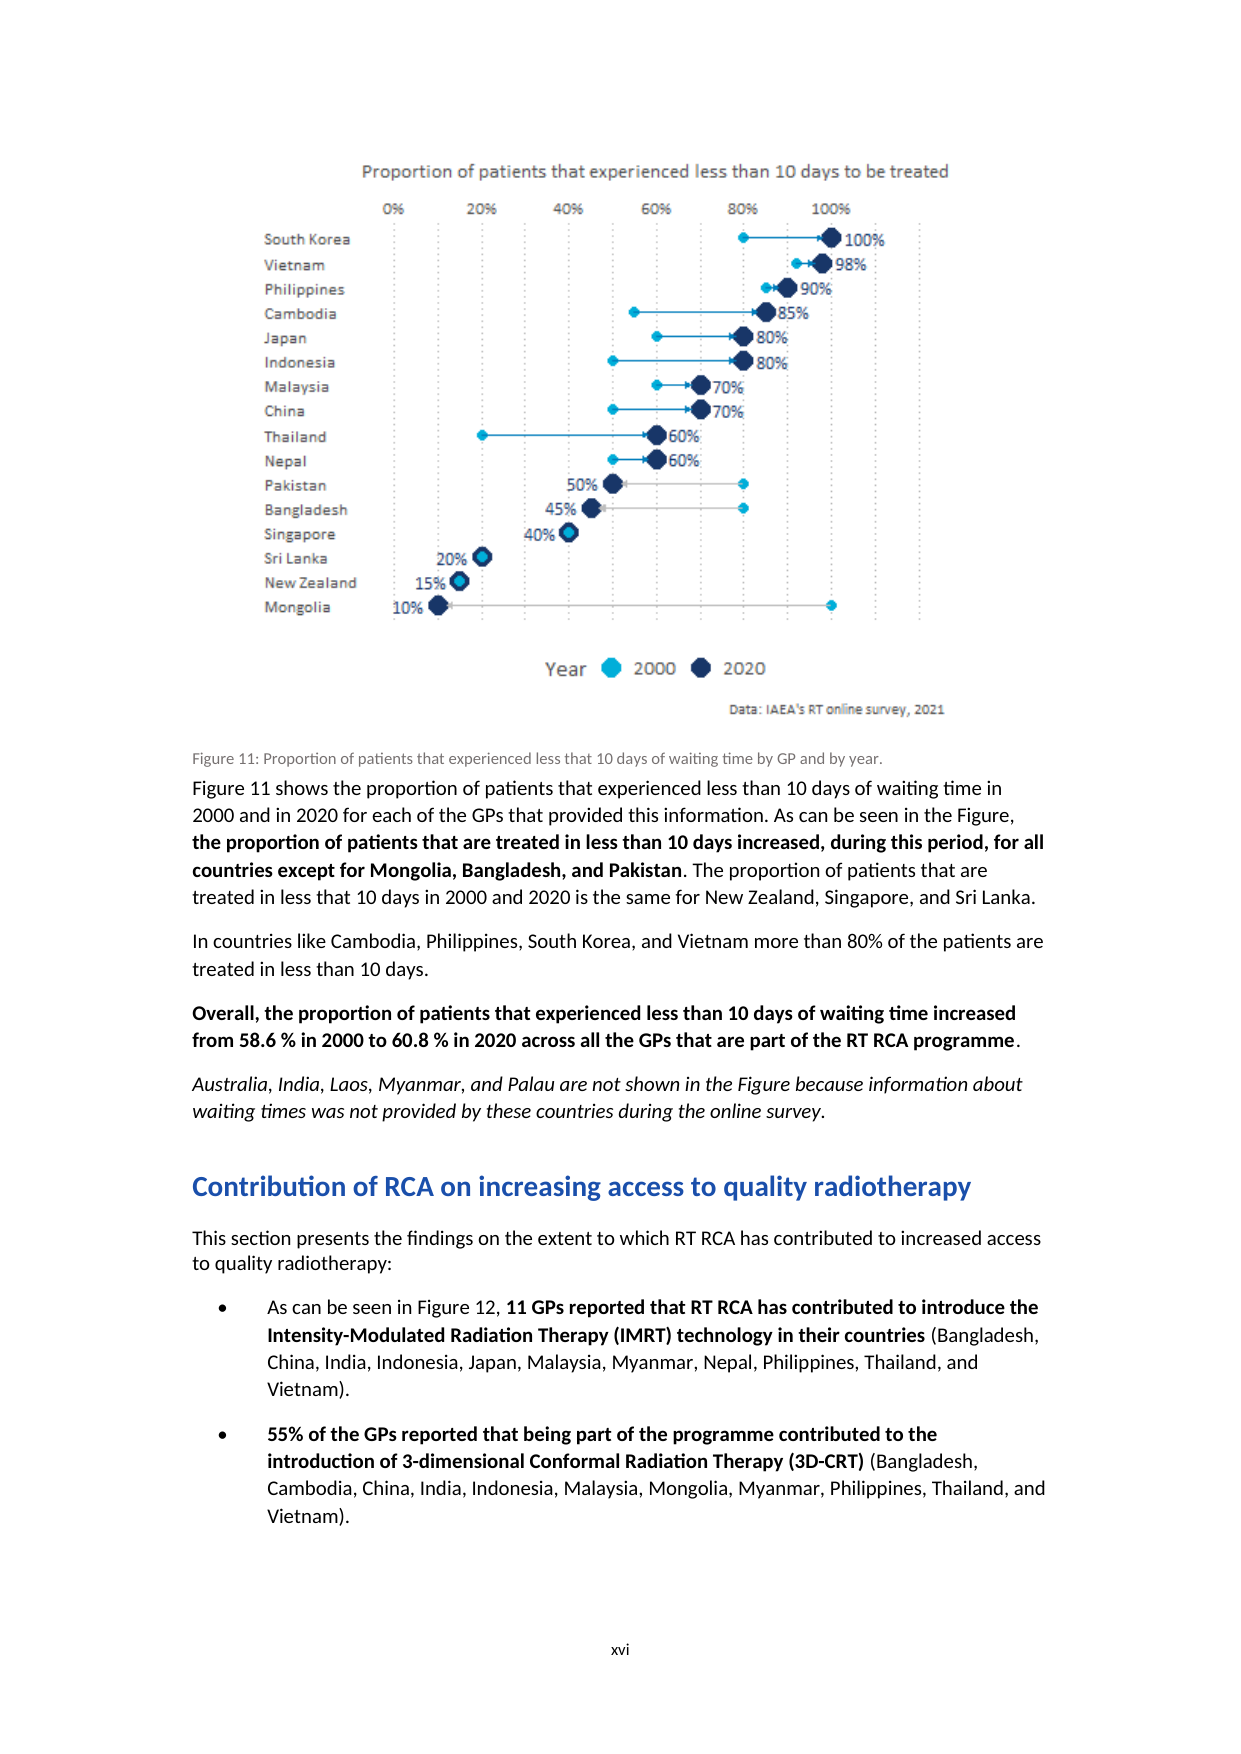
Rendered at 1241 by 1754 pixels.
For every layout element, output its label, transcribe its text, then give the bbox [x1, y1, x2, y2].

picture [210, 150, 957, 728]
text Overall, the proportion of patients that experienced less than 10 days of waiting time increased from 58.6 % in 2000 to 60.8 % in 2020 across all the GPs that are part of the RT RCA programme. [192, 1000, 1048, 1053]
text This section presents the findings on the extent to which RT RCA has contributed to increased access to quality radiotherapy: [192, 1225, 1048, 1276]
list 55% of the GPs reported that being part of the programme contributed to the introduction of 3-dimensional Conformal Radiation Therapy (3D-CRT) (Bangladesh, Cambodia, China, India, Indonesia, Malaysia, Mongolia, Myanmar, Philippines, Thailand, and Vietnam). [217, 1421, 1048, 1528]
text Australia, India, Laos, Myanmar, and Palau are not shown in the Figure because information about waiting times was not provided by these countries during the online survey. [192, 1071, 1048, 1124]
text Figure 11: Proportion of patients that experienced less that 10 days of waiting time by GP and by year. [192, 748, 1048, 768]
text In countries like Cambodia, Philippines, South Korea, and Vietnam more than 80% of the patients are treated in less than 10 days. [192, 928, 1048, 981]
subtitle Contribution of RCA on increasing access to quality radiotherapy [192, 1168, 1048, 1203]
text Figure 11 shows the proportion of patients that experienced less than 10 days of waiting time in 2000 and in 2020 for each of the GPs that provided this information. As can be seen in the Figure, the proportion of patients that are treated in less than 10 days increased, during this period, for all countries except for Mongolia, Bangladesh, and Pakistan. The proportion of patients that are treated in less that 10 days in 2000 and 2020 is the same for New Zealand, Singapore, and Sri Lanka. [192, 775, 1048, 910]
list As can be seen in Figure 12, 11 GPs reported that RT RCA has contributed to introduce the Intensity-Modulated Radiation Therapy (IMRT) technology in their countries (Bangladesh, China, India, Indonesia, Japan, Malaysia, Myanmar, Nepal, Philippines, Thailand, and Vietnam). [217, 1294, 1048, 1402]
